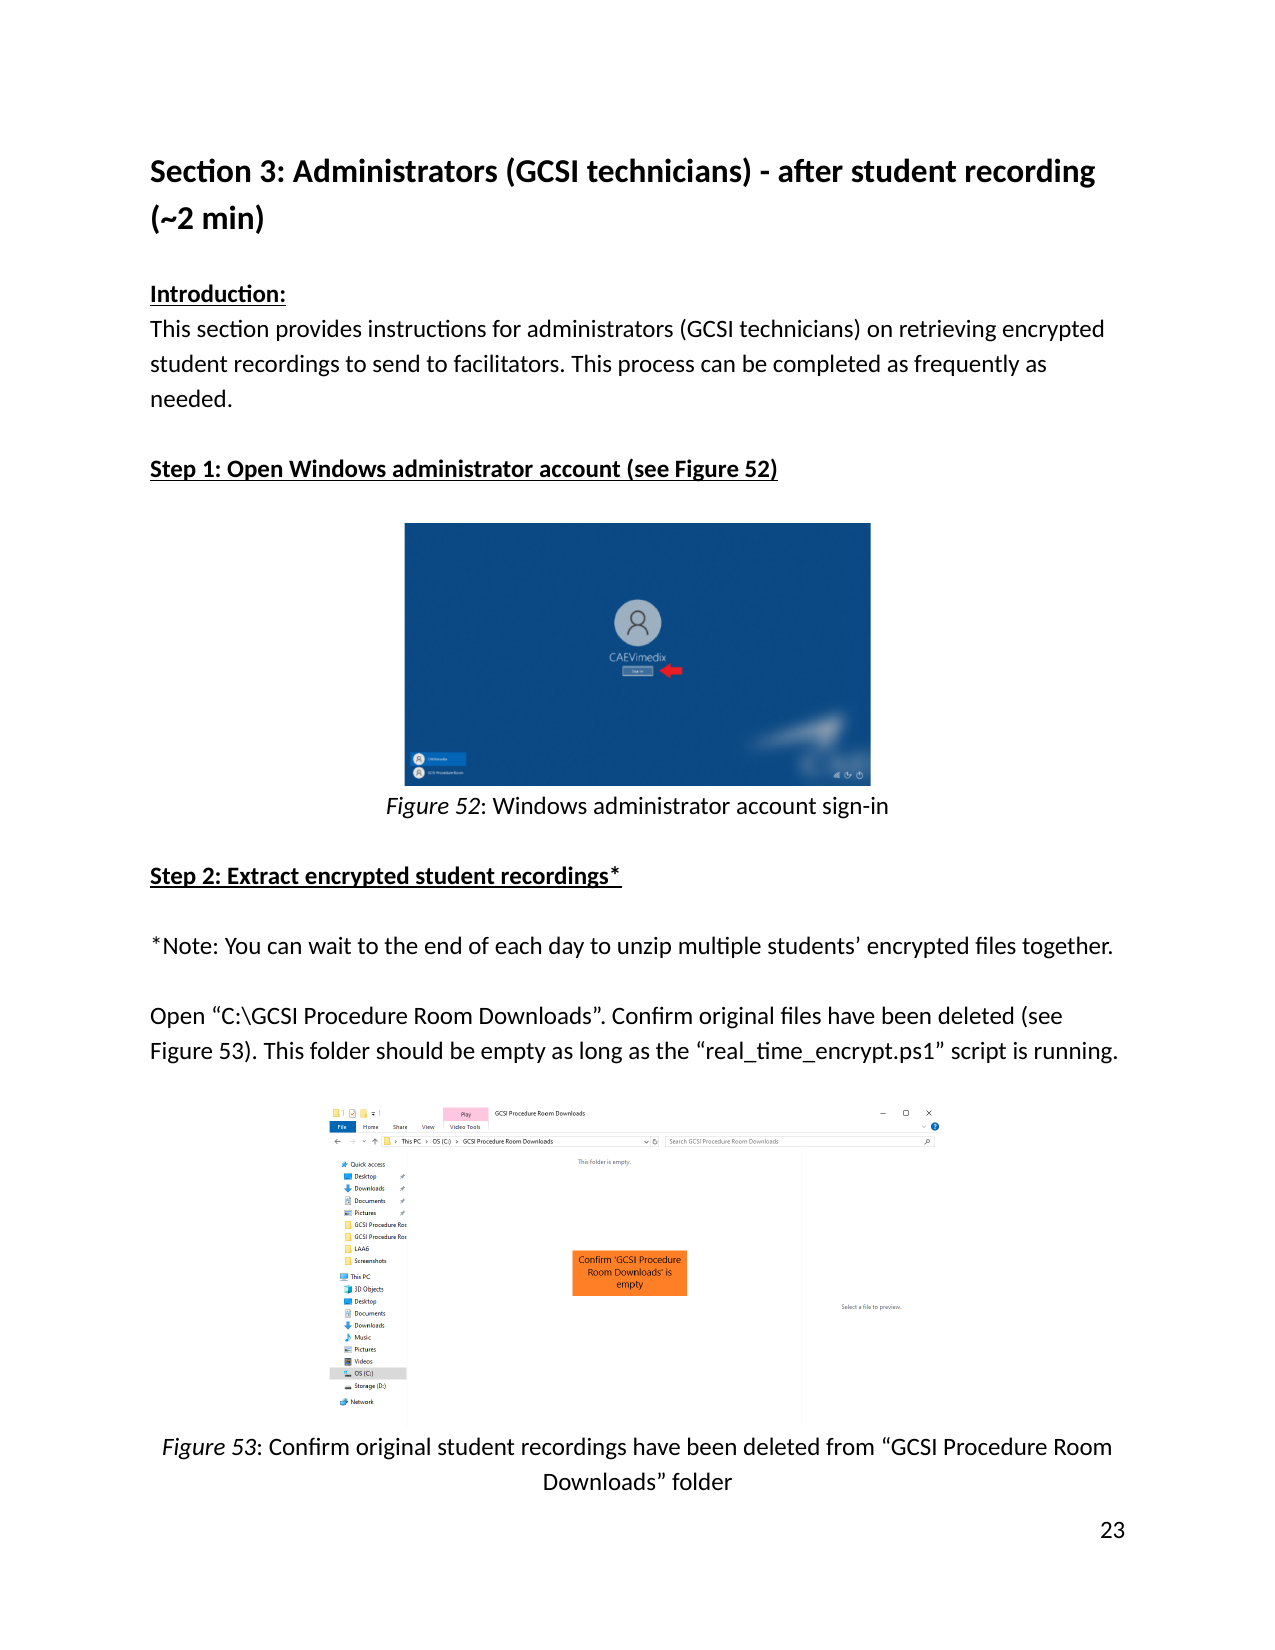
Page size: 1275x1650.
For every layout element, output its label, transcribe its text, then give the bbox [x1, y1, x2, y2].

picture [329, 1105, 946, 1427]
text This section provides instructions for administrators (GCSI technicians) on retrieving encrypted student recordings to send to facilitators. This process can be completed as frequently as needed. [150, 313, 1125, 414]
text Figure 52: Windows administrator account sign-in [150, 790, 1125, 821]
picture [404, 523, 871, 786]
text Section 3: Administrators (GCSI technicians) - after student recording (~2 min) [150, 150, 1125, 237]
text Step 1: Open Windows administrator account (see Figure 52) [150, 453, 1125, 484]
text Figure 53: Confirm original student recordings have been deleted from “GCSI Procedure Room Downloads” folder [150, 1431, 1125, 1497]
text Open “C:\GCSI Procedure Room Downloads”. Confirm original files have been deleted (see Figure 53). This folder should be empty as long as the “real_time_encrypt.ps1” script is running. [150, 1000, 1125, 1066]
text *Note: You can wait to the end of each day to unzip multiple students’ encrypted files together. [150, 930, 1125, 961]
text Step 2: Extract encrypted student recordings* [150, 860, 1125, 891]
text Introduction: [150, 278, 1125, 309]
